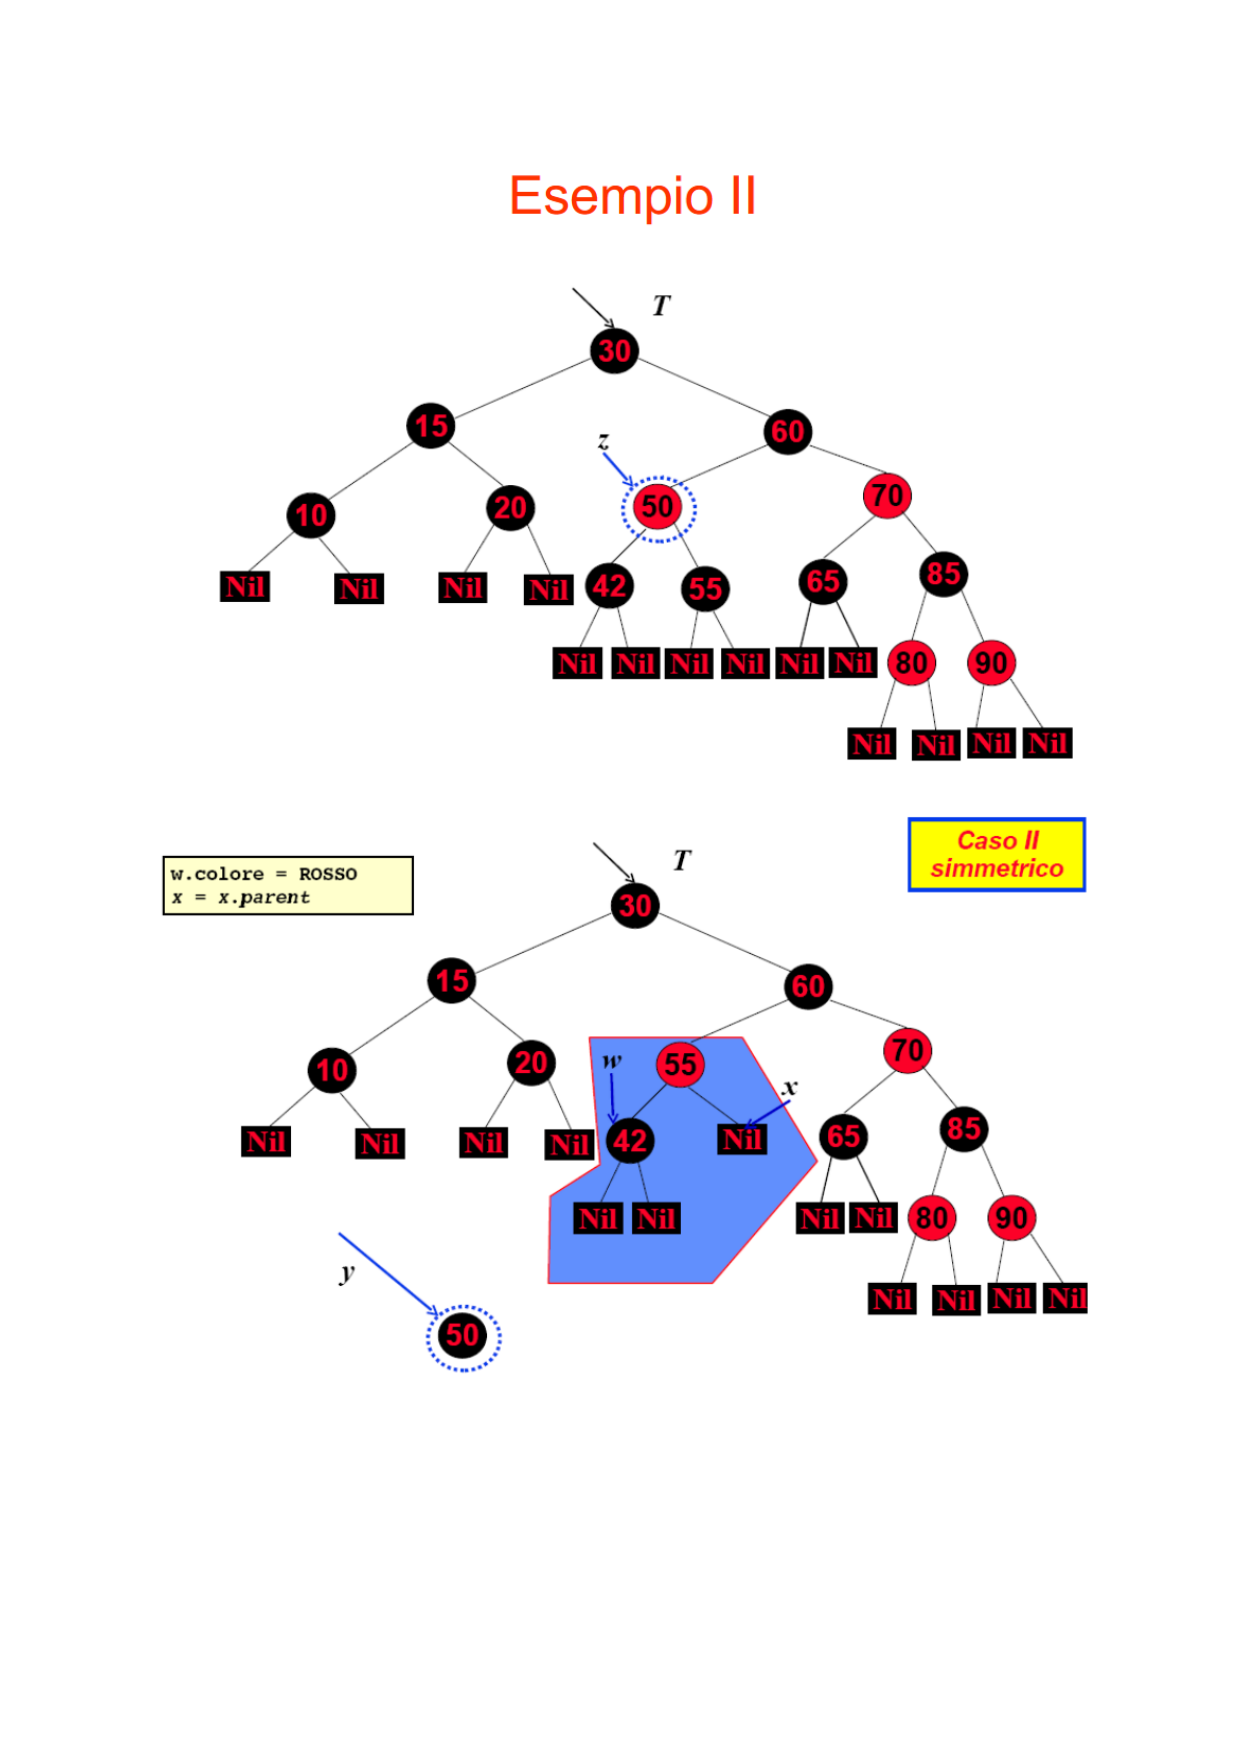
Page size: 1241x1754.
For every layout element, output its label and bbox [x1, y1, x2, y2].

picture [120, 788, 1121, 1380]
picture [161, 147, 1079, 770]
